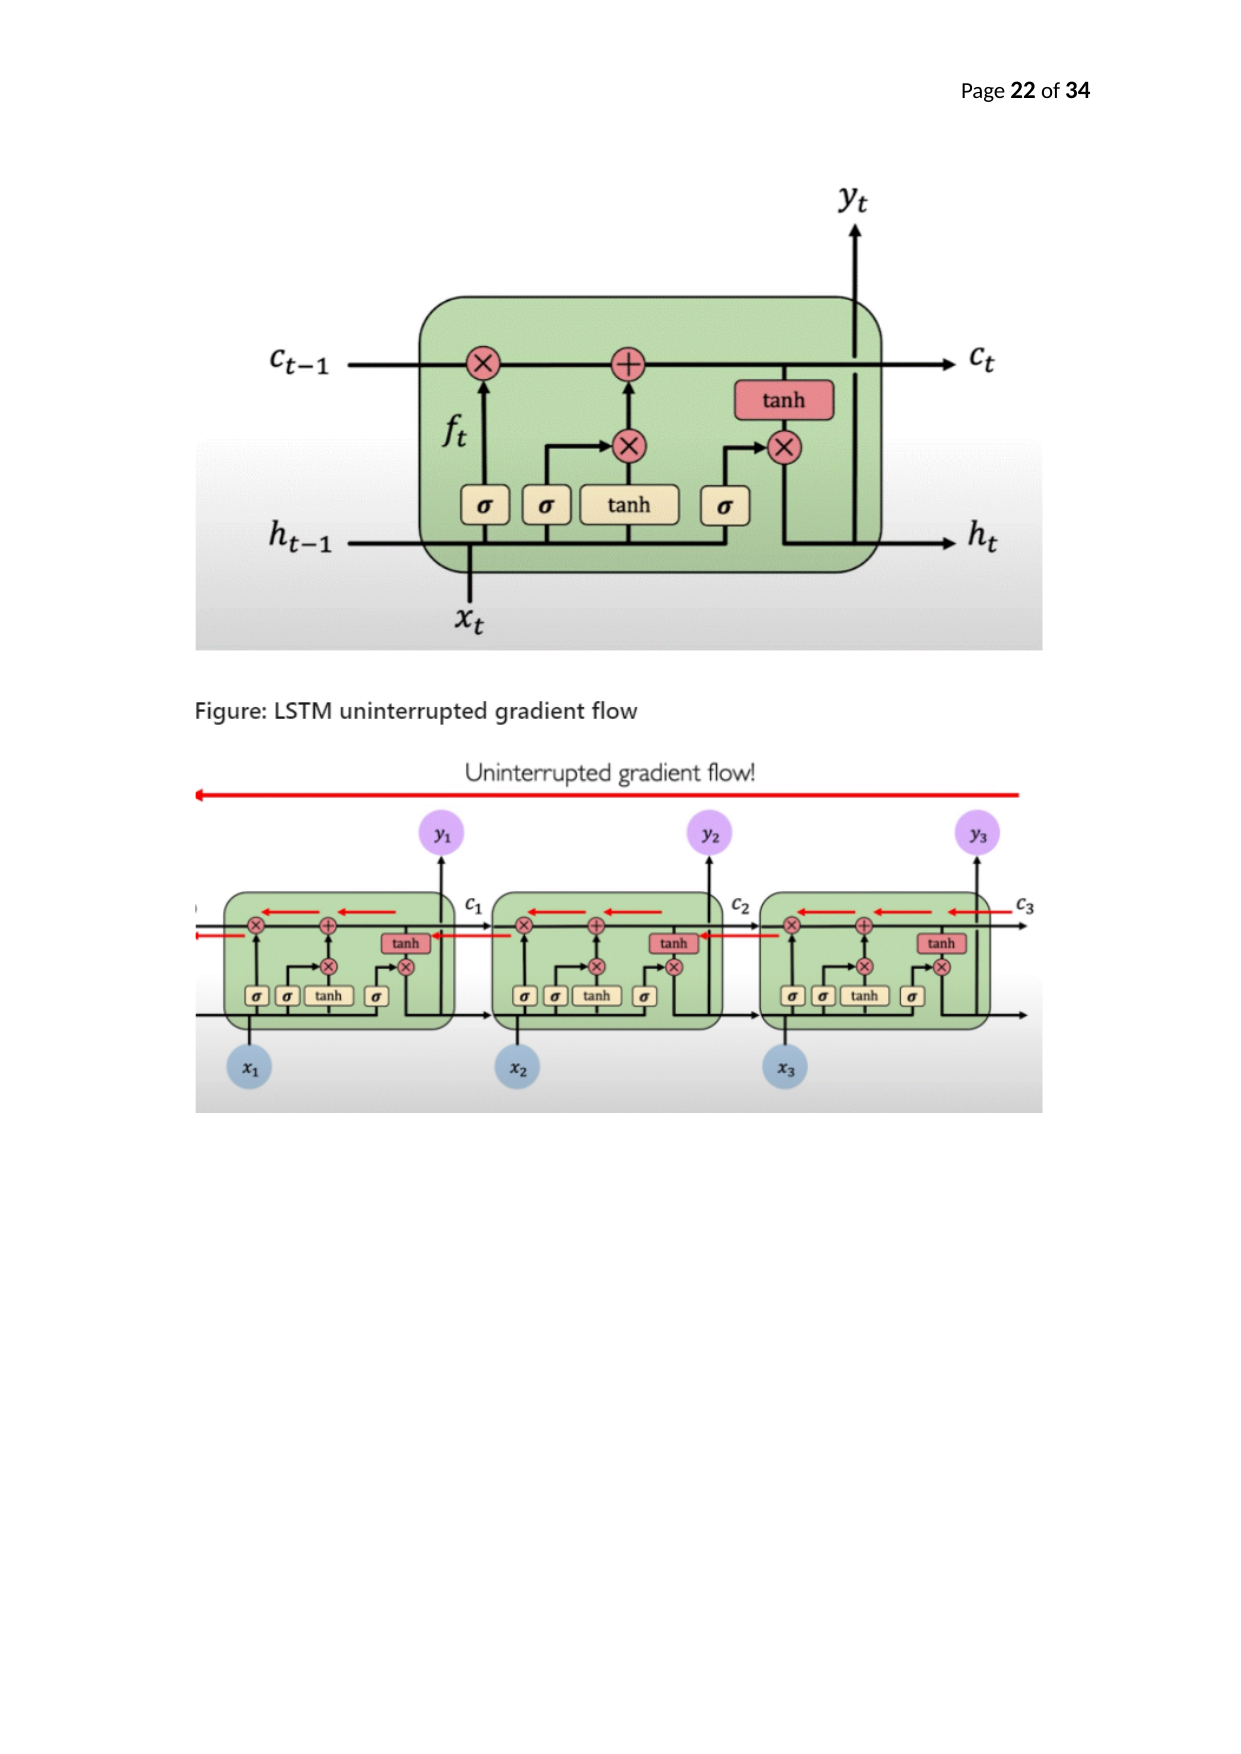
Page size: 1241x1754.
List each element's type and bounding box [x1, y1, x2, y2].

picture [195, 150, 1045, 1113]
